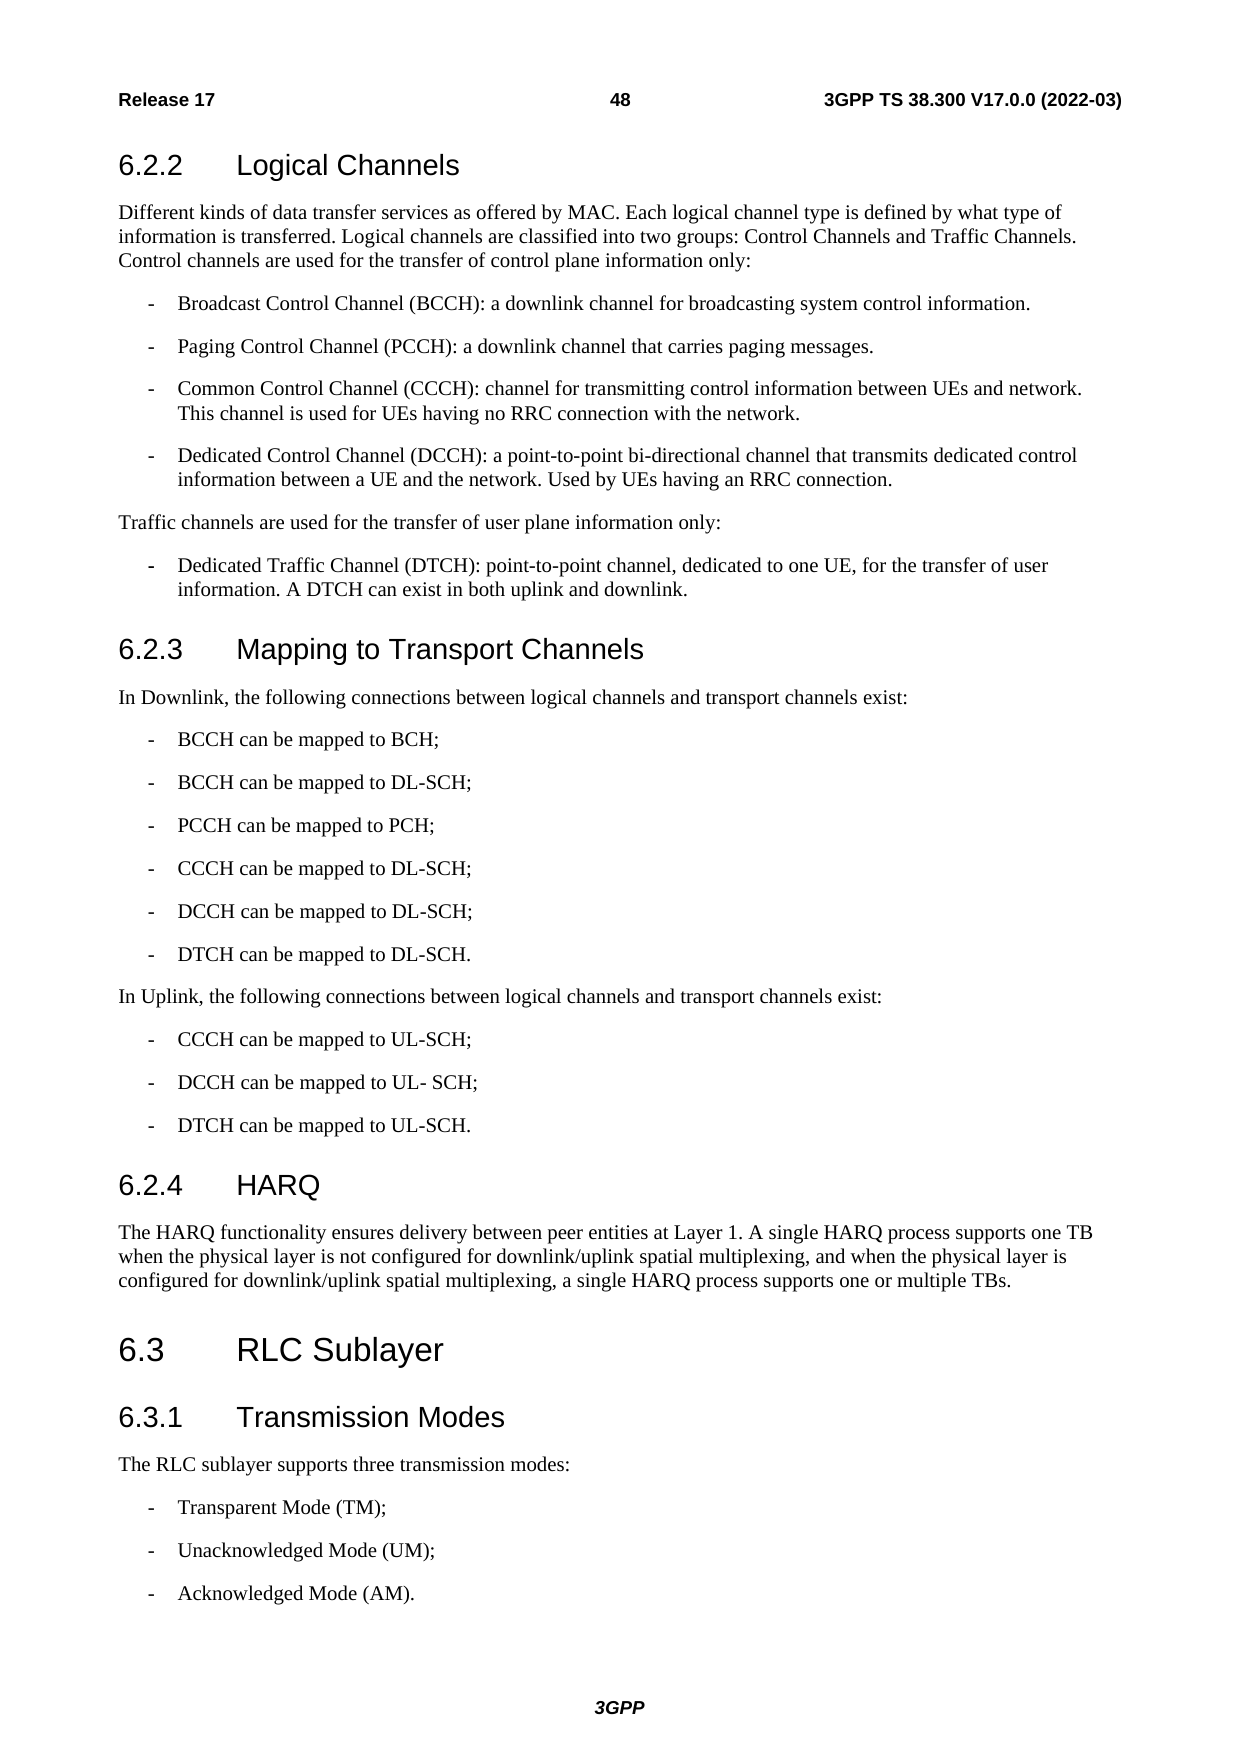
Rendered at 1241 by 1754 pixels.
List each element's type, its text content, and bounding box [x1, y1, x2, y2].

subtitle 6.2.4 HARQ [118, 1168, 1122, 1202]
text In Downlink, the following connections between logical channels and transport channels exist: [118, 684, 1122, 709]
text - Acknowledged Mode (AM). [148, 1580, 1122, 1604]
text - Dedicated Traffic Channel (DTCH): point-to-point channel, dedicated to one UE, for the transfer of user information. A DTCH can exist in both uplink and downlink. [148, 553, 1122, 601]
text Traffic channels are used for the transfer of user plane information only: [118, 510, 1122, 534]
subtitle 6.3 RLC Sublayer [118, 1330, 1122, 1368]
text - Broadcast Control Channel (BCCH): a downlink channel for broadcasting system control information. [148, 291, 1122, 315]
text - PCCH can be mapped to PCH; [148, 813, 1122, 837]
text - Unacknowledged Mode (UM); [148, 1538, 1122, 1562]
text - CCCH can be mapped to UL-SCH; [148, 1027, 1122, 1051]
text - Common Control Channel (CCCH): channel for transmitting control information between UEs and network. This channel is used for UEs having no RRC connection with the network. [148, 376, 1122, 424]
text - BCCH can be mapped to BCH; [148, 727, 1122, 751]
text - BCCH can be mapped to DL-SCH; [148, 770, 1122, 794]
text - DCCH can be mapped to UL- SCH; [148, 1070, 1122, 1094]
text - DTCH can be mapped to UL-SCH. [148, 1113, 1122, 1137]
subtitle 6.3.1 Transmission Modes [118, 1400, 1122, 1433]
subtitle 6.2.3 Mapping to Transport Channels [118, 632, 1122, 666]
text - CCCH can be mapped to DL-SCH; [148, 856, 1122, 880]
text Different kinds of data transfer services as offered by MAC. Each logical channel type is defined by what type of information is transferred. Logical channels are classified into two groups: Control Channels and Traffic Channels. Control channels are used for the transfer of control plane information only: [118, 200, 1122, 272]
text - DTCH can be mapped to DL-SCH. [148, 941, 1122, 966]
text The RLC sublayer supports three transmission modes: [118, 1452, 1122, 1476]
text The HARQ functionality ensures delivery between peer entities at Layer 1. A single HARQ process supports one TB when the physical layer is not configured for downlink/uplink spatial multiplexing, and when the physical layer is configured for downlink/uplink spatial multiplexing, a single HARQ process supports one or multiple TBs. [118, 1220, 1122, 1292]
text In Uplink, the following connections between logical channels and transport channels exist: [118, 984, 1122, 1008]
text - Transparent Mode (TM); [148, 1495, 1122, 1519]
text - Paging Control Channel (PCCH): a downlink channel that carries paging messages. [148, 333, 1122, 358]
text - Dedicated Control Channel (DCCH): a point-to-point bi-directional channel that transmits dedicated control information between a UE and the network. Used by UEs having an RRC connection. [148, 443, 1122, 491]
subtitle 6.2.2 Logical Channels [118, 147, 1122, 181]
text - DCCH can be mapped to DL-SCH; [148, 899, 1122, 923]
